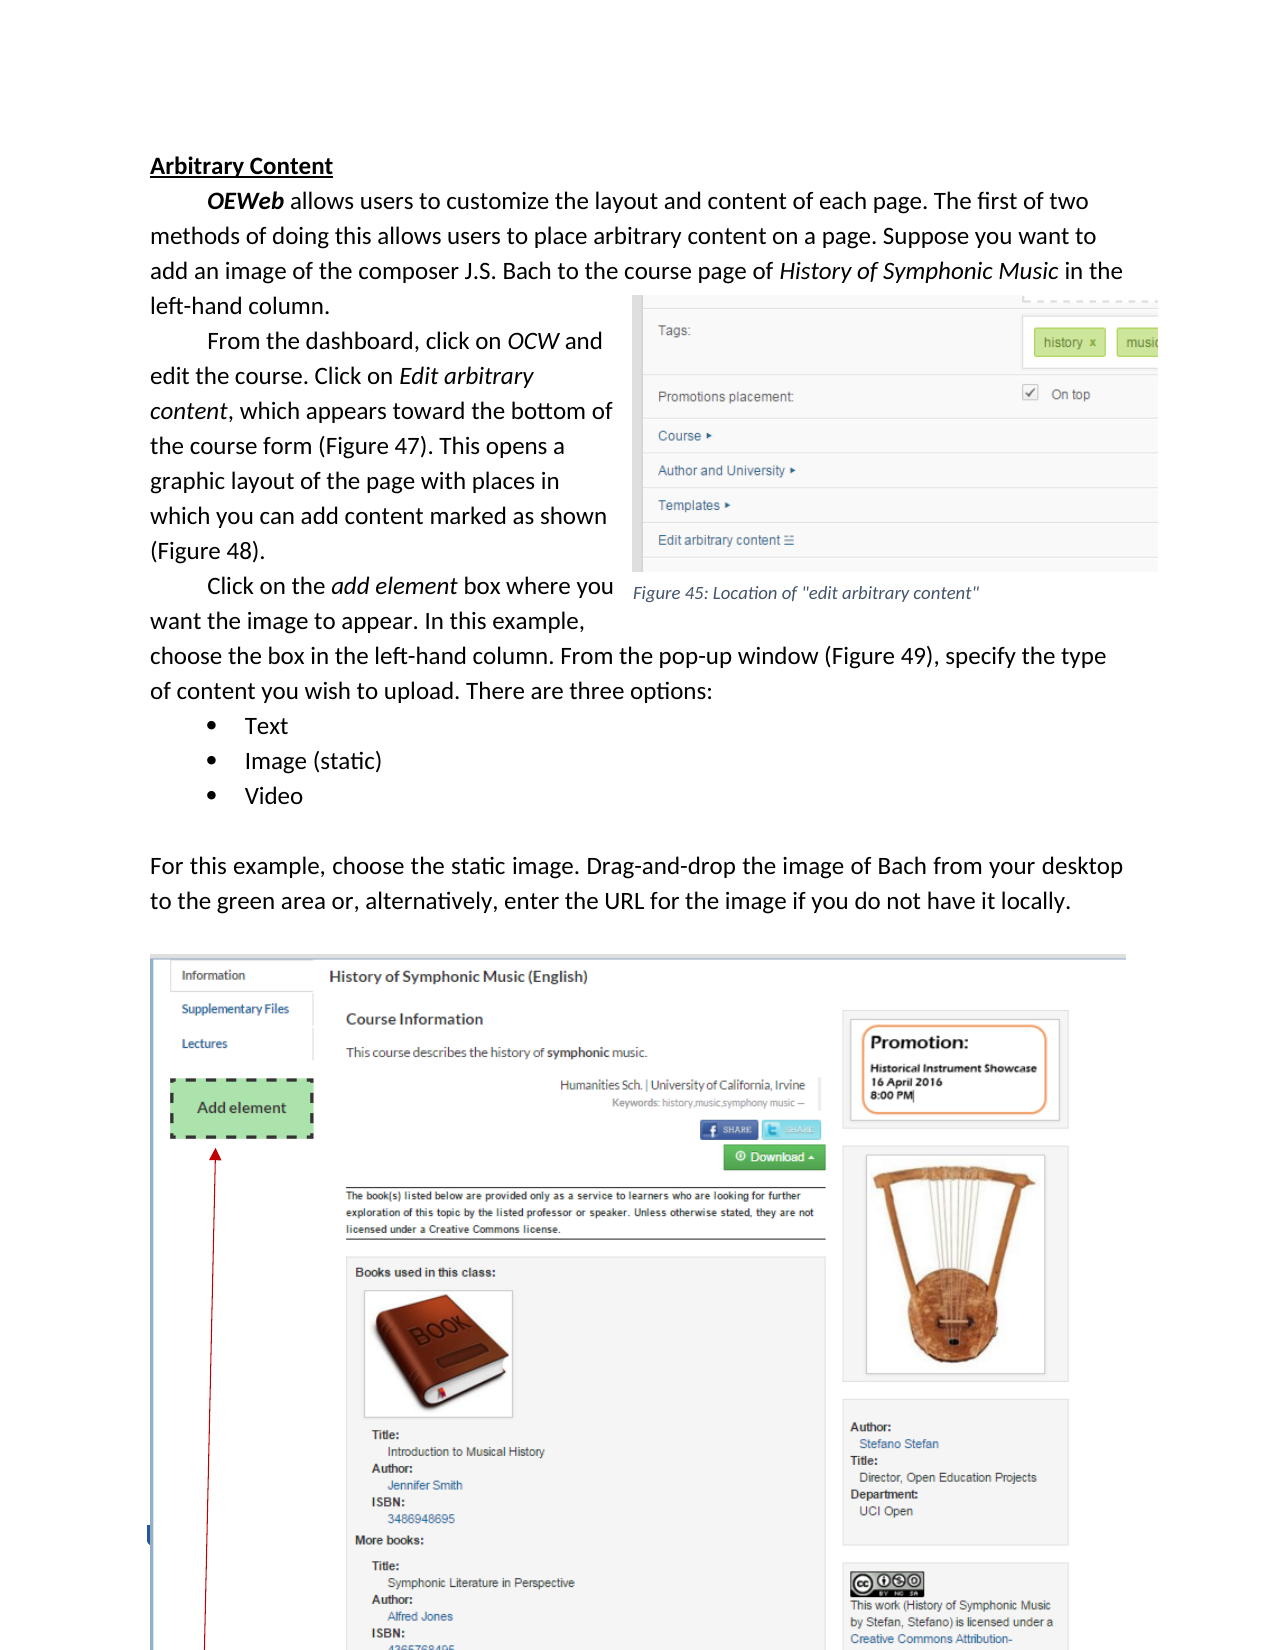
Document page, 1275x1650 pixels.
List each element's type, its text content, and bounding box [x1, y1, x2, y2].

subtitle Arbitrary Content [150, 150, 1125, 181]
list Image (static) [207, 745, 1125, 776]
text For this example, choose the static image. Drag-and-drop the image of Bach from your desktop to the green area or, alternatively, enter the URL for the image if you do not have it locally. [150, 850, 1125, 916]
text OEWeb allows users to customize the layout and content of each page. The first of two methods of doing this allows users to place arbitrary content on a page. Suppose you want to add an image of the composer J.S. Bach to the course page of History of Symphonic Music in the left-hand column. [150, 185, 1125, 321]
text Click on the add element box where you want the image to appear. In this example, choose the box in the left-hand column. From the pop-up window (Figure 49), specify the type of content you wish to upload. There are three options: [150, 570, 1125, 706]
text From the dashboard, click on OCW and edit the course. Click on Edit arbitrary content, which appears toward the bottom of the course form (Figure 47). This opens a graphic layout of the page with places in which you can add content marked as shown (Figure 48). [150, 325, 632, 566]
list Text [207, 710, 1125, 741]
picture [632, 295, 1158, 572]
list Video [207, 780, 1125, 811]
picture [147, 954, 1126, 1650]
